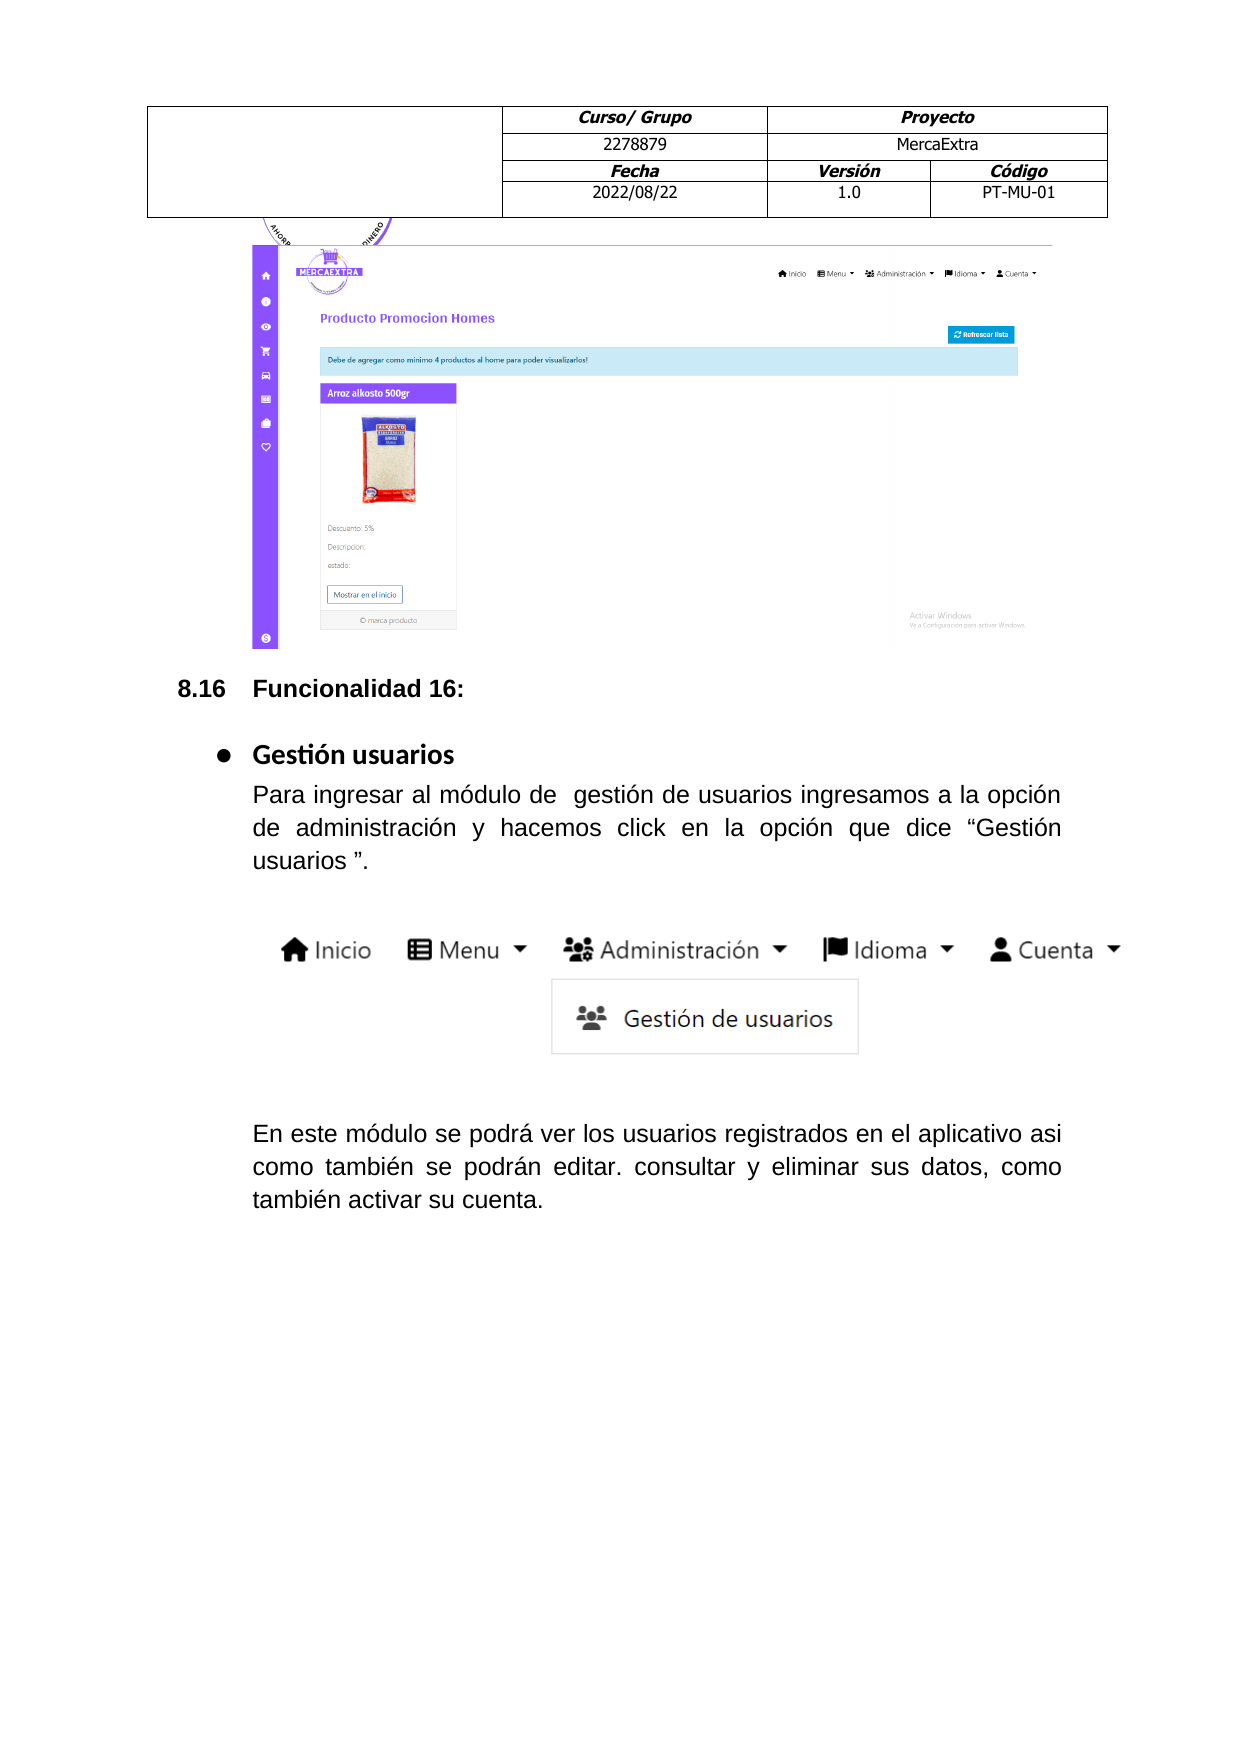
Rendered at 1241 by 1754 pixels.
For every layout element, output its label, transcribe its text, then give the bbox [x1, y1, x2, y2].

text Para ingresar al módulo de gestión de usuarios ingresamos a la opción de administración y hacemos click en la opción que dice “Gestión usuarios ”. [252, 780, 1063, 875]
picture [207, 218, 1053, 649]
subtitle 8.16 Funcionalidad 16: [177, 674, 1063, 703]
text En este módulo se podrá ver los usuarios registrados en el aplicativo asi como también se podrán editar. consultar y eliminar sus datos, como también activar su cuenta. [252, 1119, 1063, 1214]
picture [252, 900, 1139, 1094]
subtitle Gestión usuarios [215, 736, 1063, 772]
